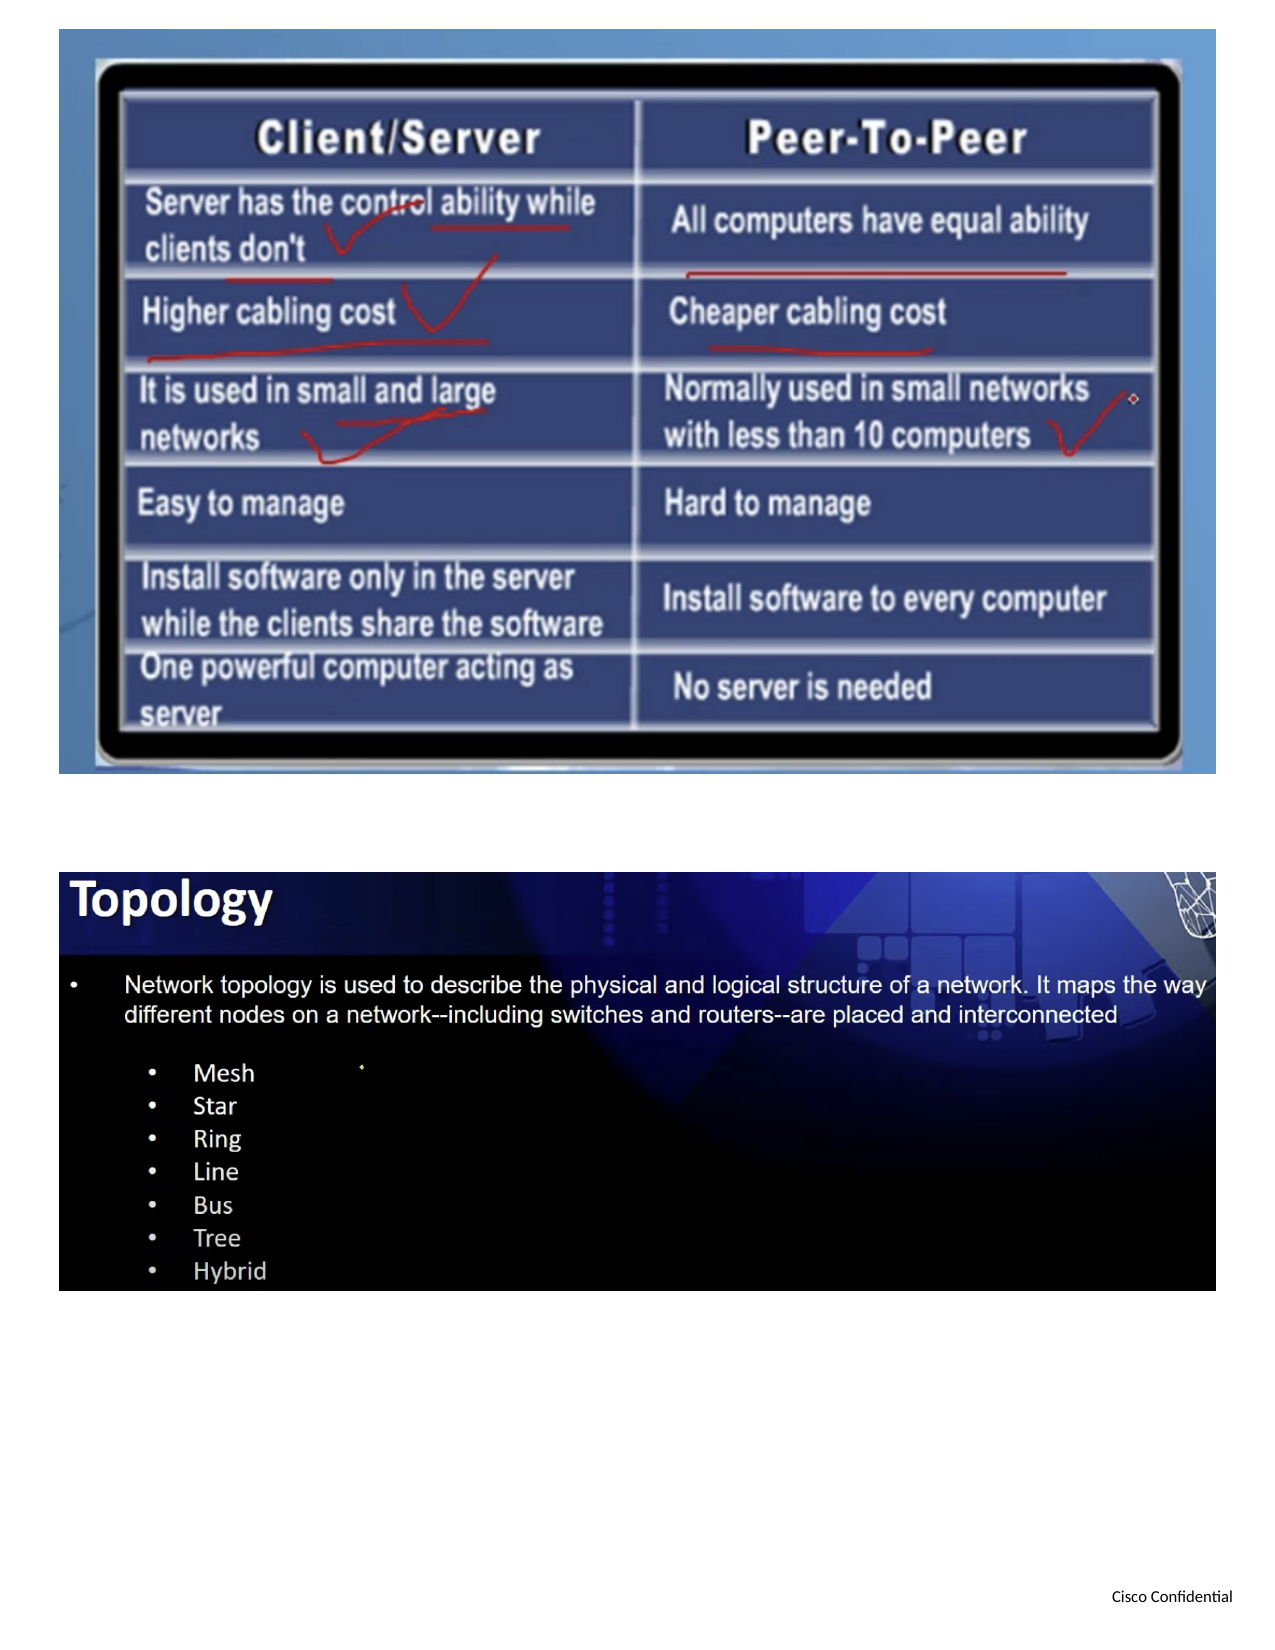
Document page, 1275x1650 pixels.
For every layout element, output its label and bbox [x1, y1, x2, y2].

picture [59, 872, 1216, 1291]
picture [59, 29, 1216, 774]
